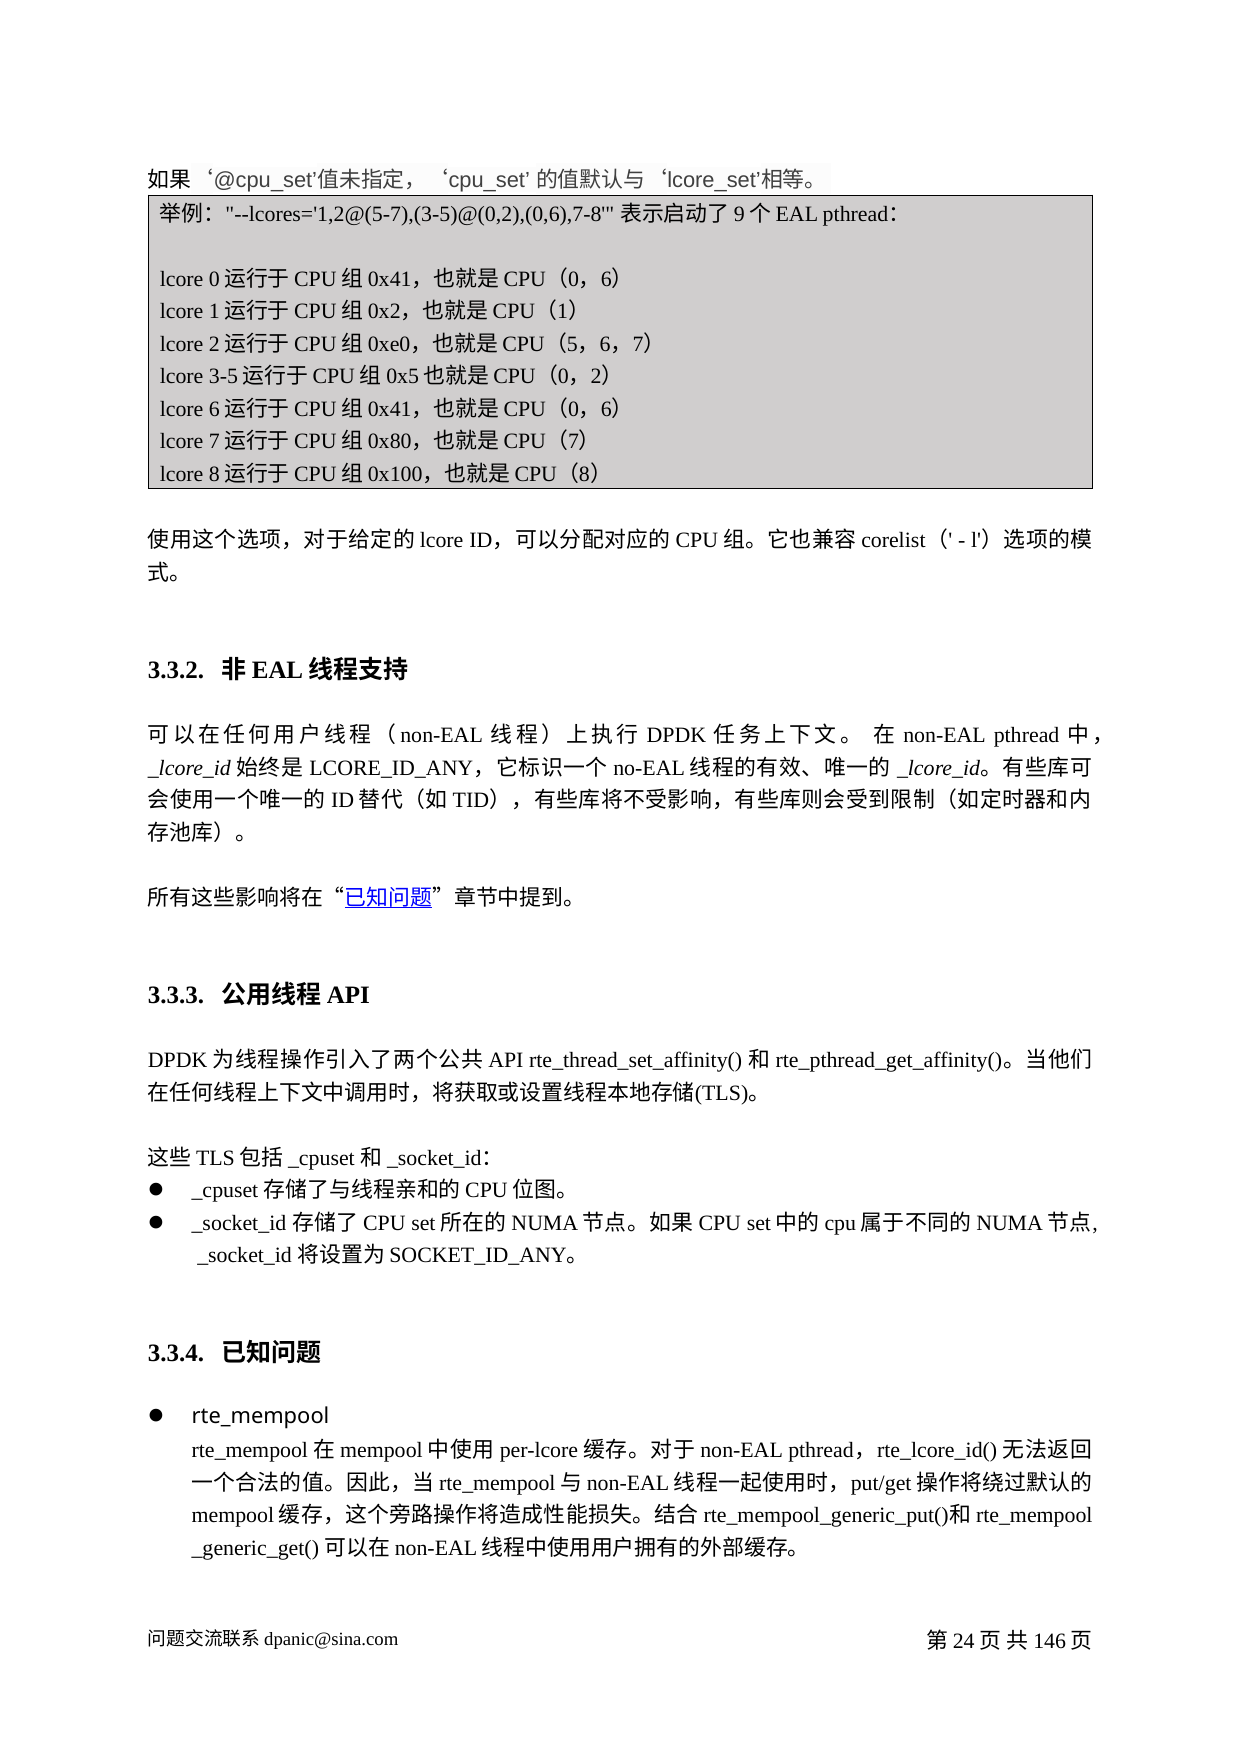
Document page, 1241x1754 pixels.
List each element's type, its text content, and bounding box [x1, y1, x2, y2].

subtitle 公用线程API [148, 960, 1092, 1025]
text 如果‘@cpu_set’值未指定，‘cpu_set’ 的值默认与‘lcore_set’相等。 [148, 162, 1092, 194]
text 所有这些影响将在“已知问题”章节中提到。 [148, 879, 1092, 912]
table_header 举例："--lcores='1,2@(5-7),(3-5)@(0,2),(0,6),7-8'" 表示启动了9个EAL pthread： lcore 0运行于CPU组 0x41，也就是CPU（0，6） lcore 1运行于CPU组 0x2，也就是CPU（1） lcore 2运行于CPU组 0xe0，也就是CPU（5，6，7） lcore 3-5运行于CPU组 0x5也就是CPU（0，2） lcore 6运行于CPU组 0x41，也就是CPU（0，6） lcore 7运行于CPU组 0x80，也就是CPU（7） lcore 8运行于CPU组 0x100，也就是CPU（8） [149, 196, 1092, 488]
list _cpuset 存储了与线程亲和的CPU位图。 [148, 1172, 1092, 1204]
text DPDK为线程操作引入了两个公共API rte_thread_set_affinity() 和 rte_pthread_get_affinity()。当他们在任何线程上下文中调用时，将获取或设置线程本地存储(TLS)。 [148, 1042, 1092, 1107]
subtitle 非EAL线程支持 [148, 635, 1092, 700]
subtitle 已知问题 [148, 1318, 1092, 1383]
list rte_mempool在mempool中使用per-lcore缓存。对于non-EAL pthread，rte_lcore_id() 无法返回一个合法的值。因此，当rte_mempool与non-EAL线程一起使用时，put/get操作将绕过默认的mempool缓存，这个旁路操作将造成性能损失。结合 rte_mempool_generic_put()和 rte_mempool_generic_get() 可以在non-EAL线程中使用用户拥有的外部缓存。 [191, 1432, 1092, 1562]
text 使用这个选项，对于给定的lcore ID，可以分配对应的CPU组。它也兼容corelist（' - l'）选项的模式。 [148, 522, 1092, 587]
list _socket_id 存储了CPU set所在的NUMA节点。如果CPU set中的cpu属于不同的NUMA节点, _socket_id 将设置为SOCKET_ID_ANY。 [148, 1204, 1092, 1269]
text 这些TLS包括 _cpuset 和 _socket_id： [148, 1139, 1092, 1172]
list rte_mempool [148, 1399, 1092, 1432]
text 可以在任何用户线程（non-EAL线程）上执行DPDK任务上下文。 在non-EAL pthread中，_lcore_id 始终是 LCORE_ID_ANY，它标识一个no-EAL线程的有效、唯一的 _lcore_id。有些库可会使用一个唯一的ID替代（如TID），有些库将不受影响，有些库则会受到限制（如定时器和内存池库）。 [148, 717, 1092, 847]
